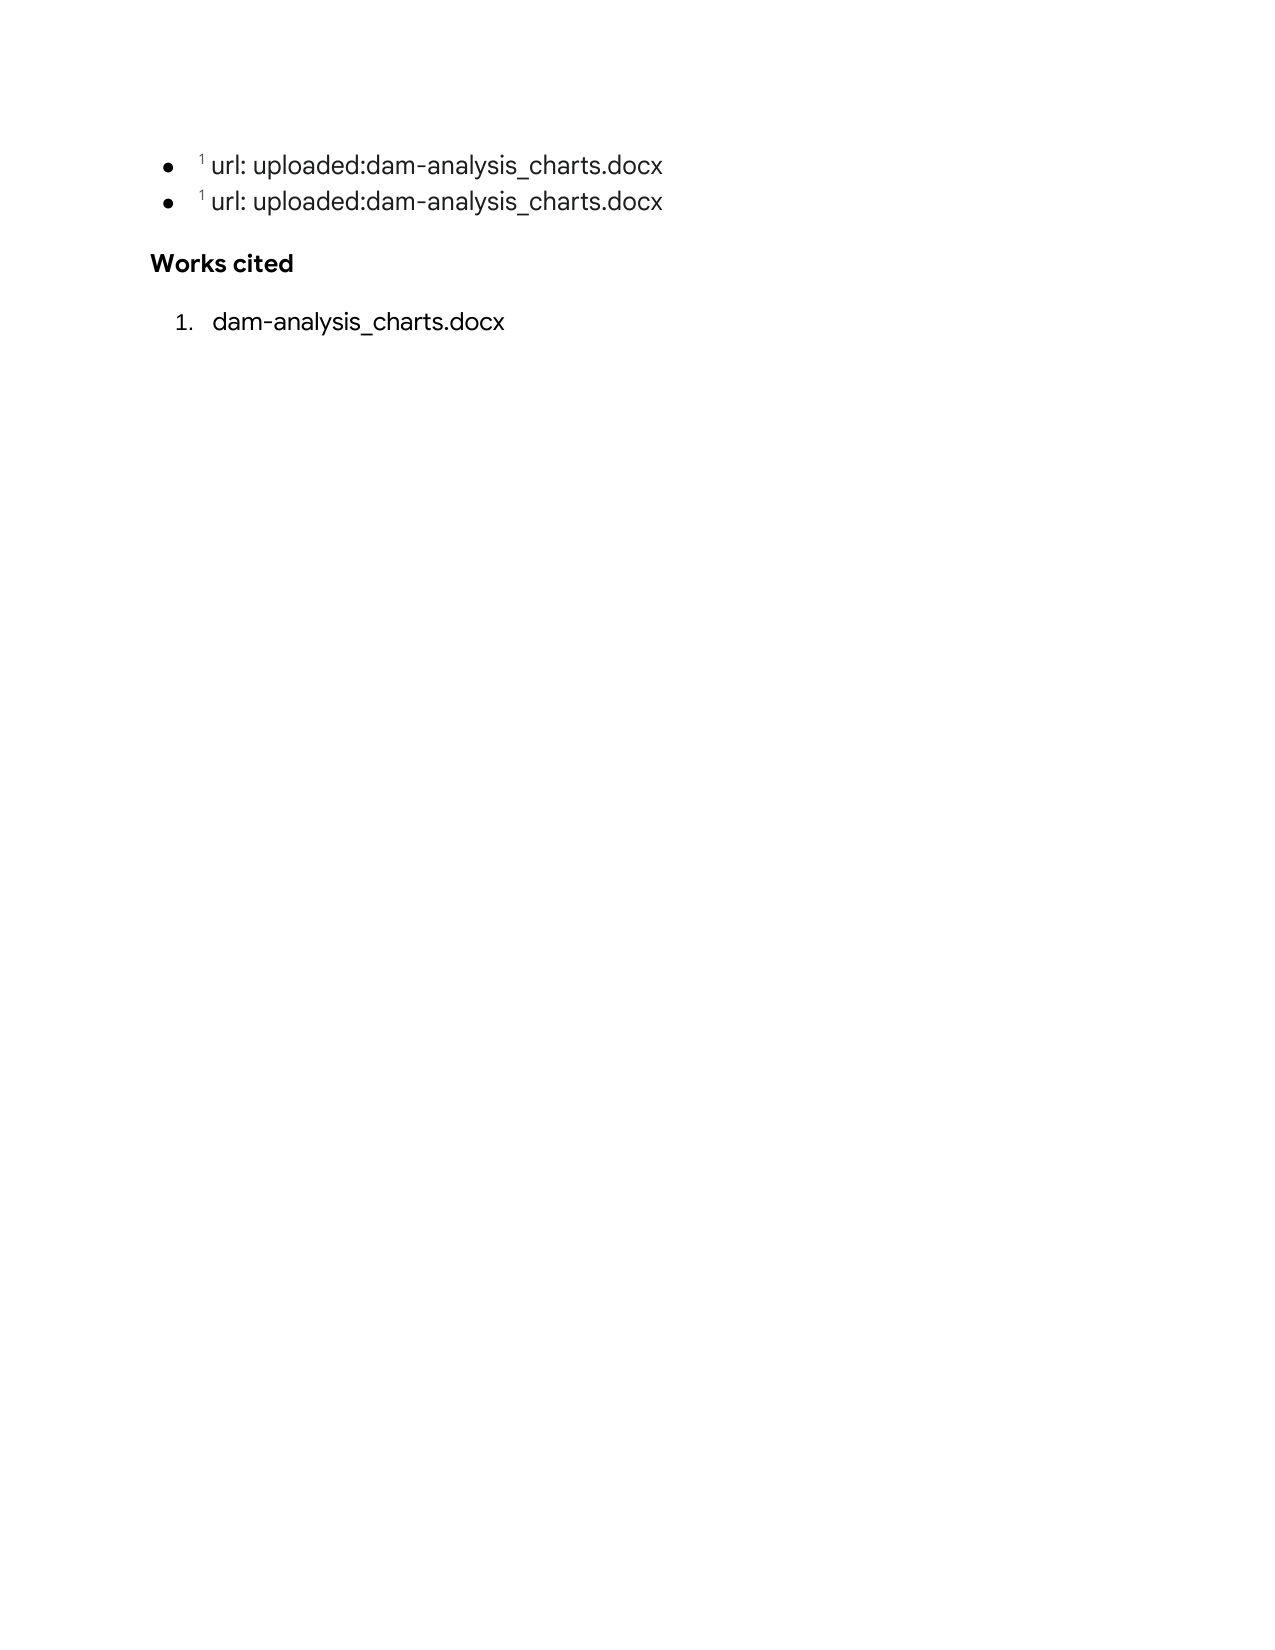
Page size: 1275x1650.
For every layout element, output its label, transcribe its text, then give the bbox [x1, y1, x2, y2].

list dam-analysis_charts.docx [175, 306, 1125, 337]
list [161, 186, 1125, 217]
subtitle Works cited [150, 248, 1125, 279]
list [161, 150, 1125, 181]
